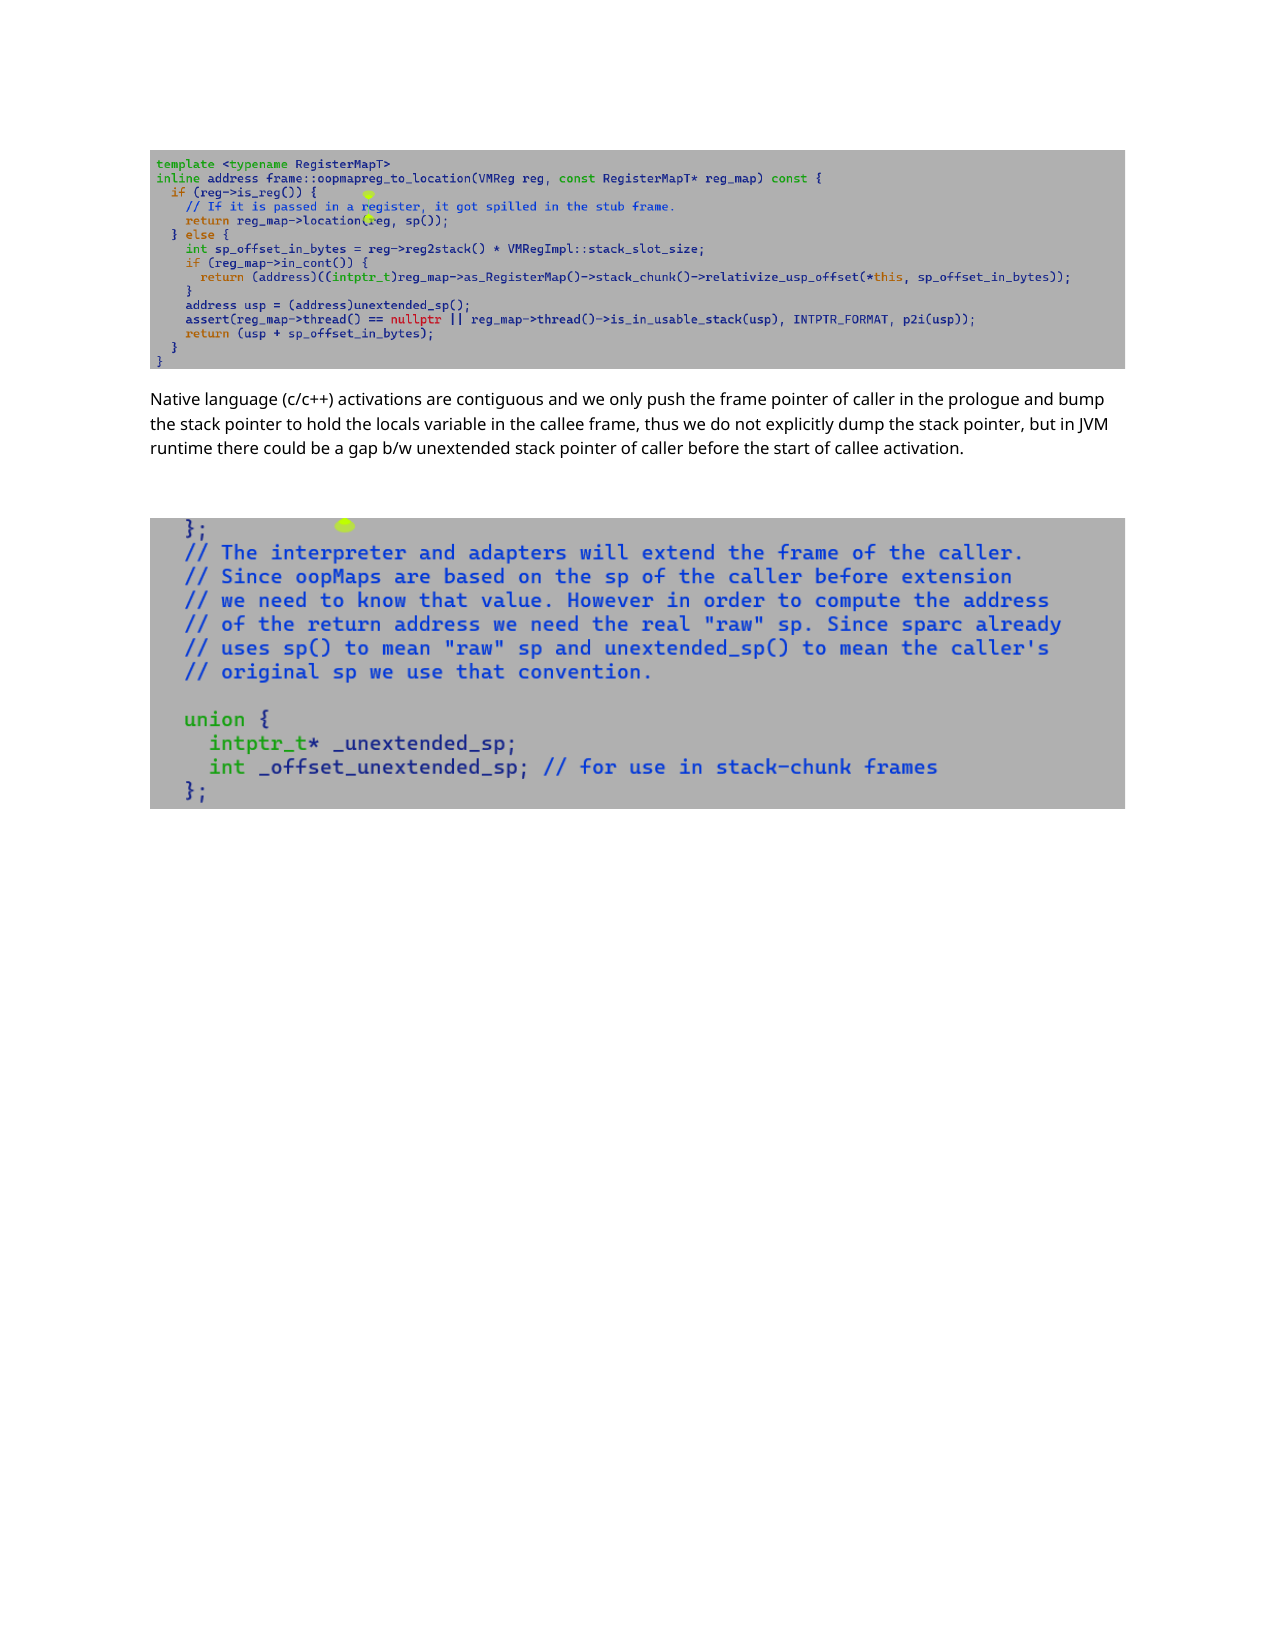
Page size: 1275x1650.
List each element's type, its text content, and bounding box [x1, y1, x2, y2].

picture [150, 518, 1125, 809]
picture [150, 150, 1125, 369]
text Native language (c/c++) activations are contiguous and we only push the frame pointer of caller in the prologue and bump the stack pointer to hold the locals variable in the callee frame, thus we do not explicitly dump the stack pointer, but in JVM runtime there could be a gap b/w unextended stack pointer of caller before the start of callee activation. [150, 388, 1125, 459]
